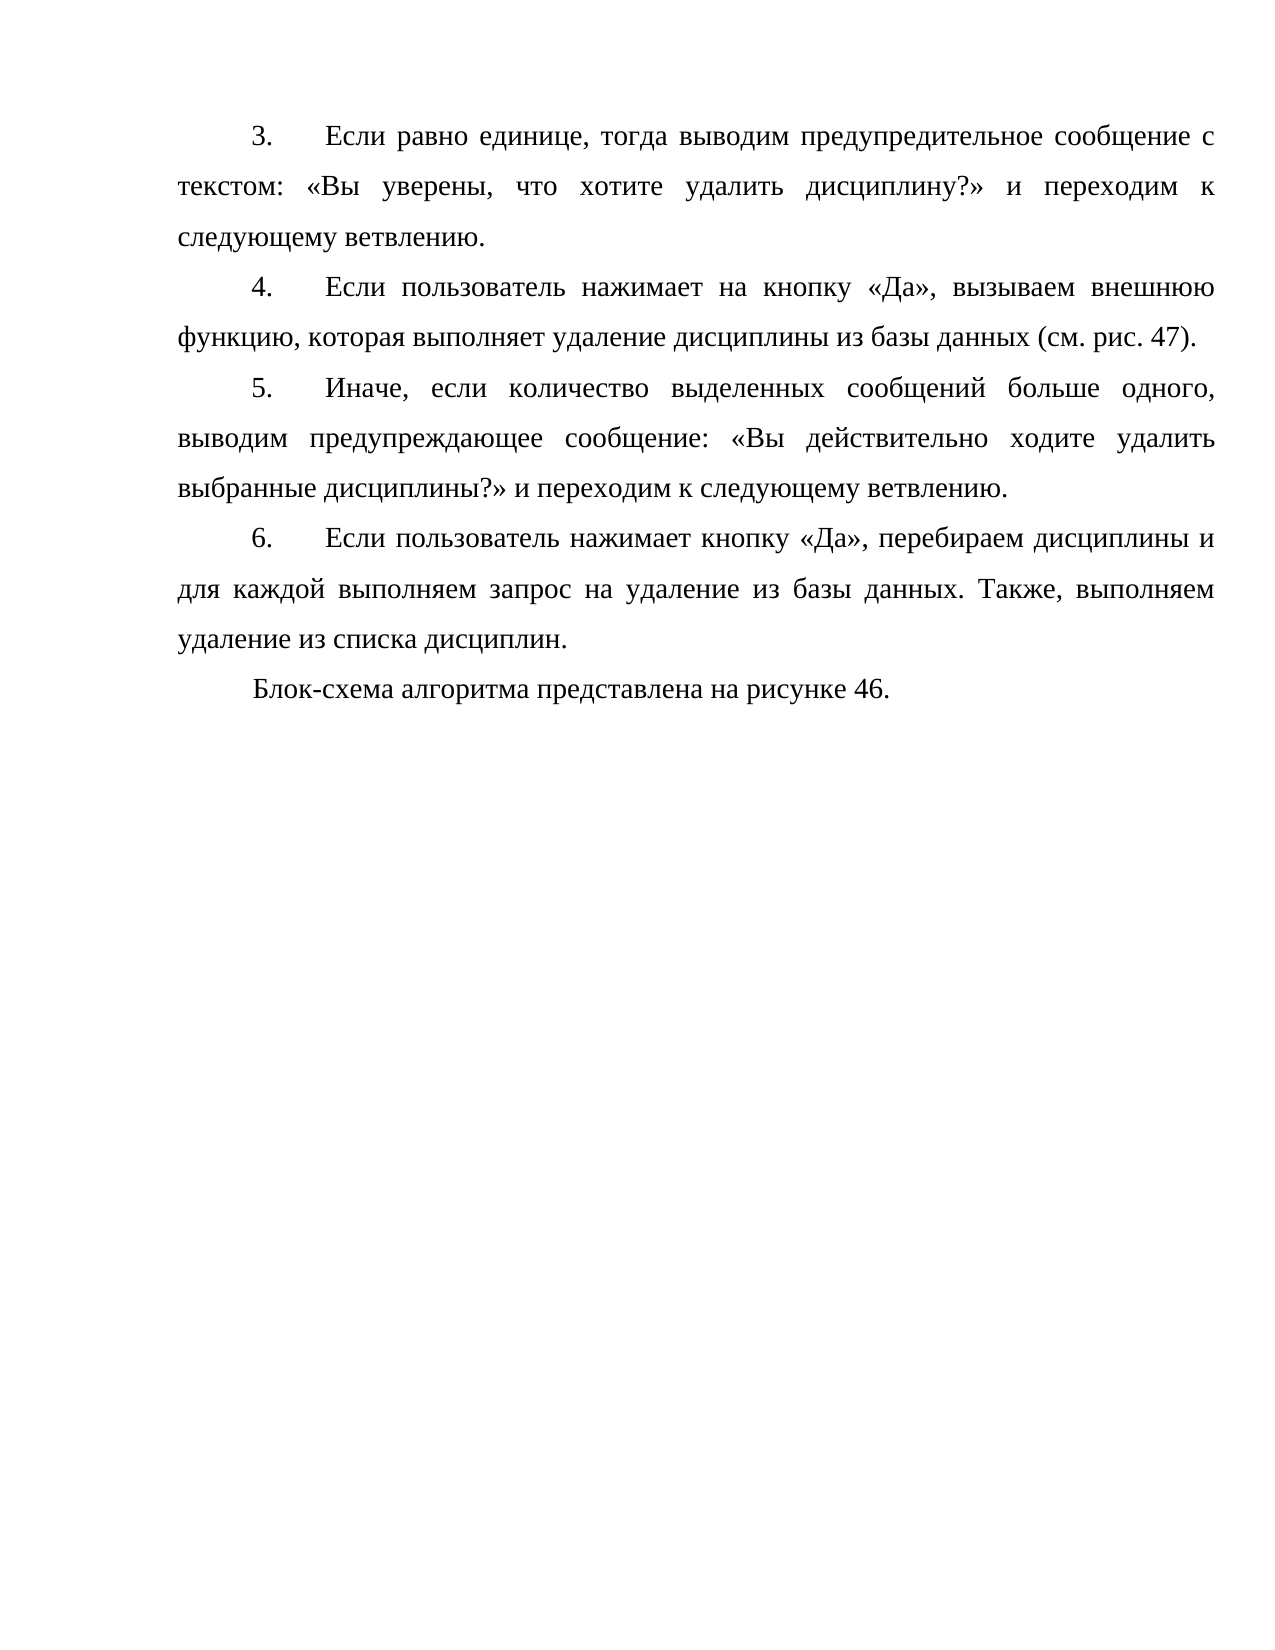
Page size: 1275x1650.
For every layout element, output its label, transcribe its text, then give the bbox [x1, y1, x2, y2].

list Если пользователь нажимает кнопку «Да», перебираем дисциплины и для каждой выполняем запрос на удаление из базы данных. Также, выполняем удаление из списка дисциплин. [177, 521, 1216, 655]
list Блок-схема алгоритма представлена на рисунке 46. [252, 672, 1216, 705]
list Если пользователь нажимает на кнопку «Да», вызываем внешнюю функцию, которая выполняет удаление дисциплины из базы данных (см. рис. 47). [177, 269, 1216, 353]
list Если равно единице, тогда выводим предупредительное сообщение с текстом: «Вы уверены, что хотите удалить дисциплину?» и переходим к следующему ветвлению. [177, 118, 1216, 252]
list Иначе, если количество выделенных сообщений больше одного, выводим предупреждающее сообщение: «Вы действительно ходите удалить выбранные дисциплины?» и переходим к следующему ветвлению. [177, 370, 1216, 504]
